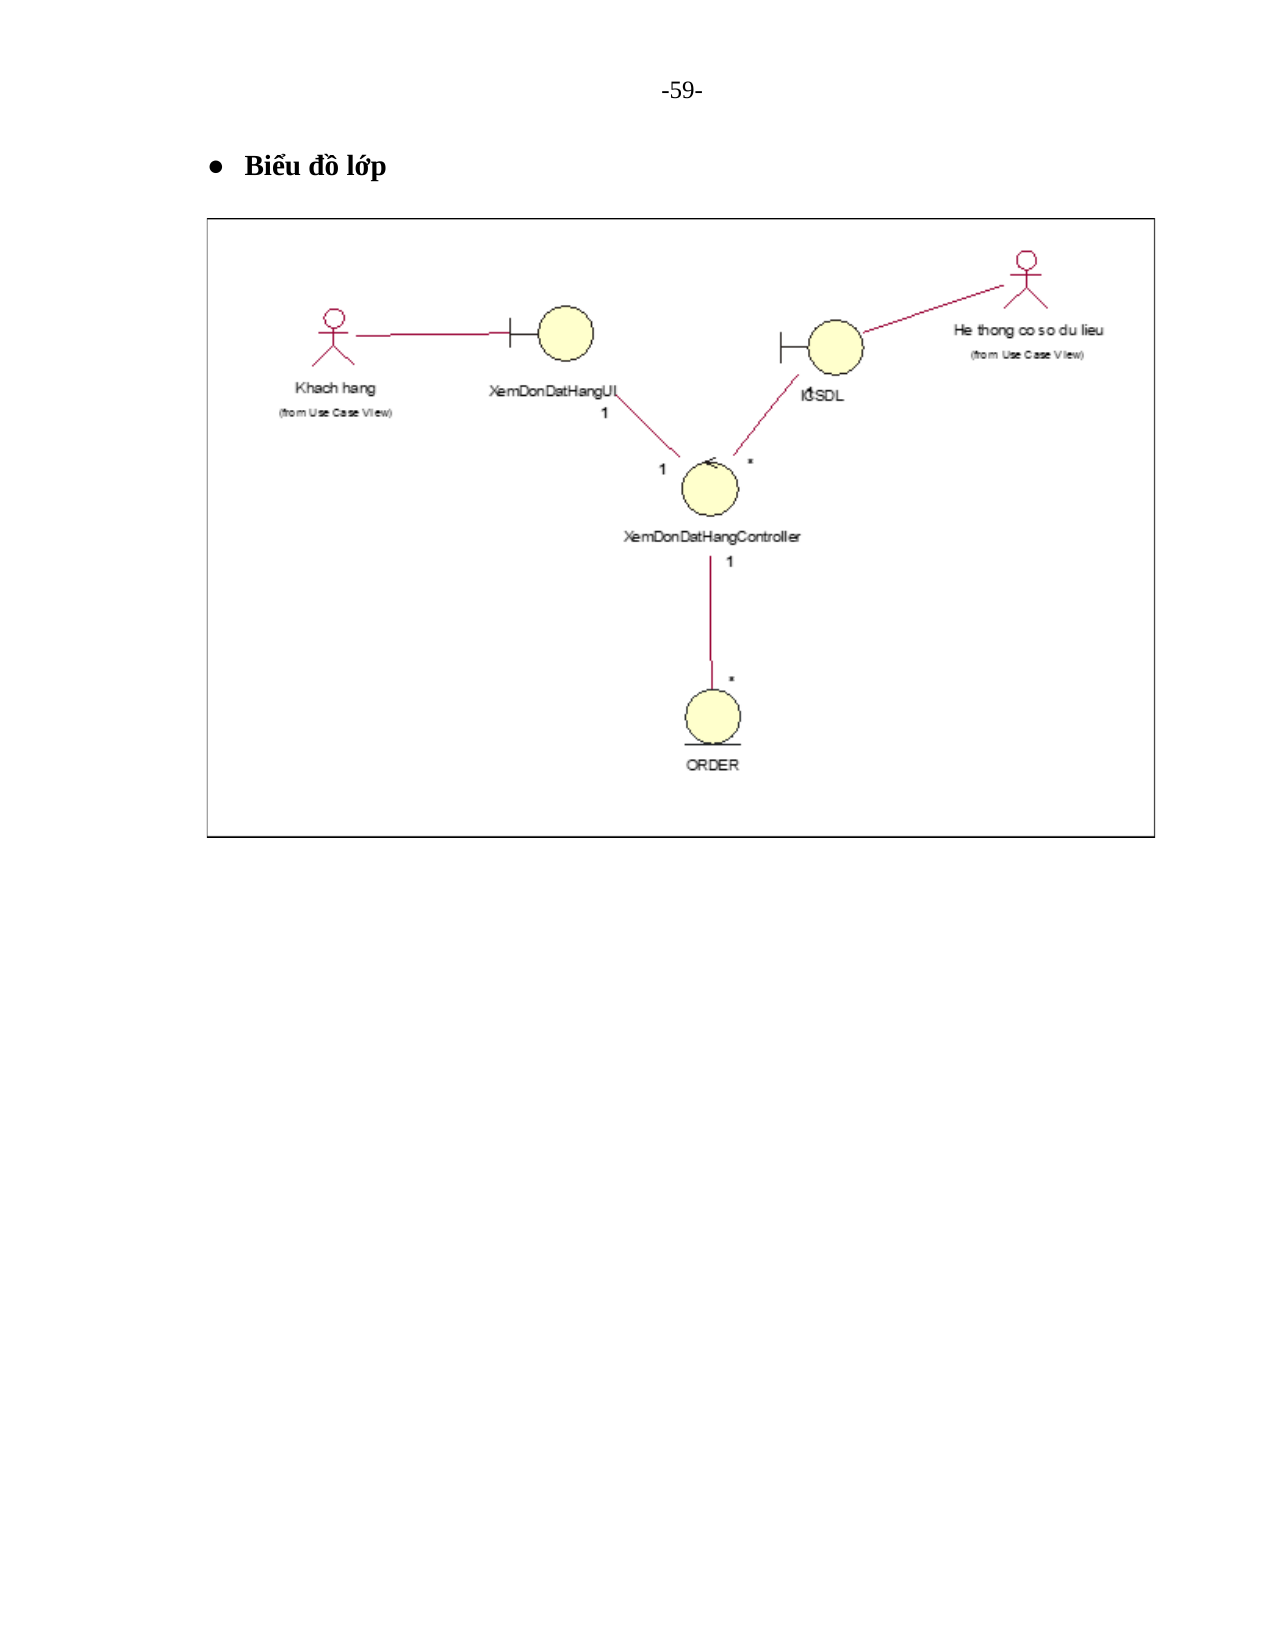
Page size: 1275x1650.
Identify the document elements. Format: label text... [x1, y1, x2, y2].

picture [206, 218, 1156, 838]
list Biểu đồ lớp [207, 148, 1157, 181]
